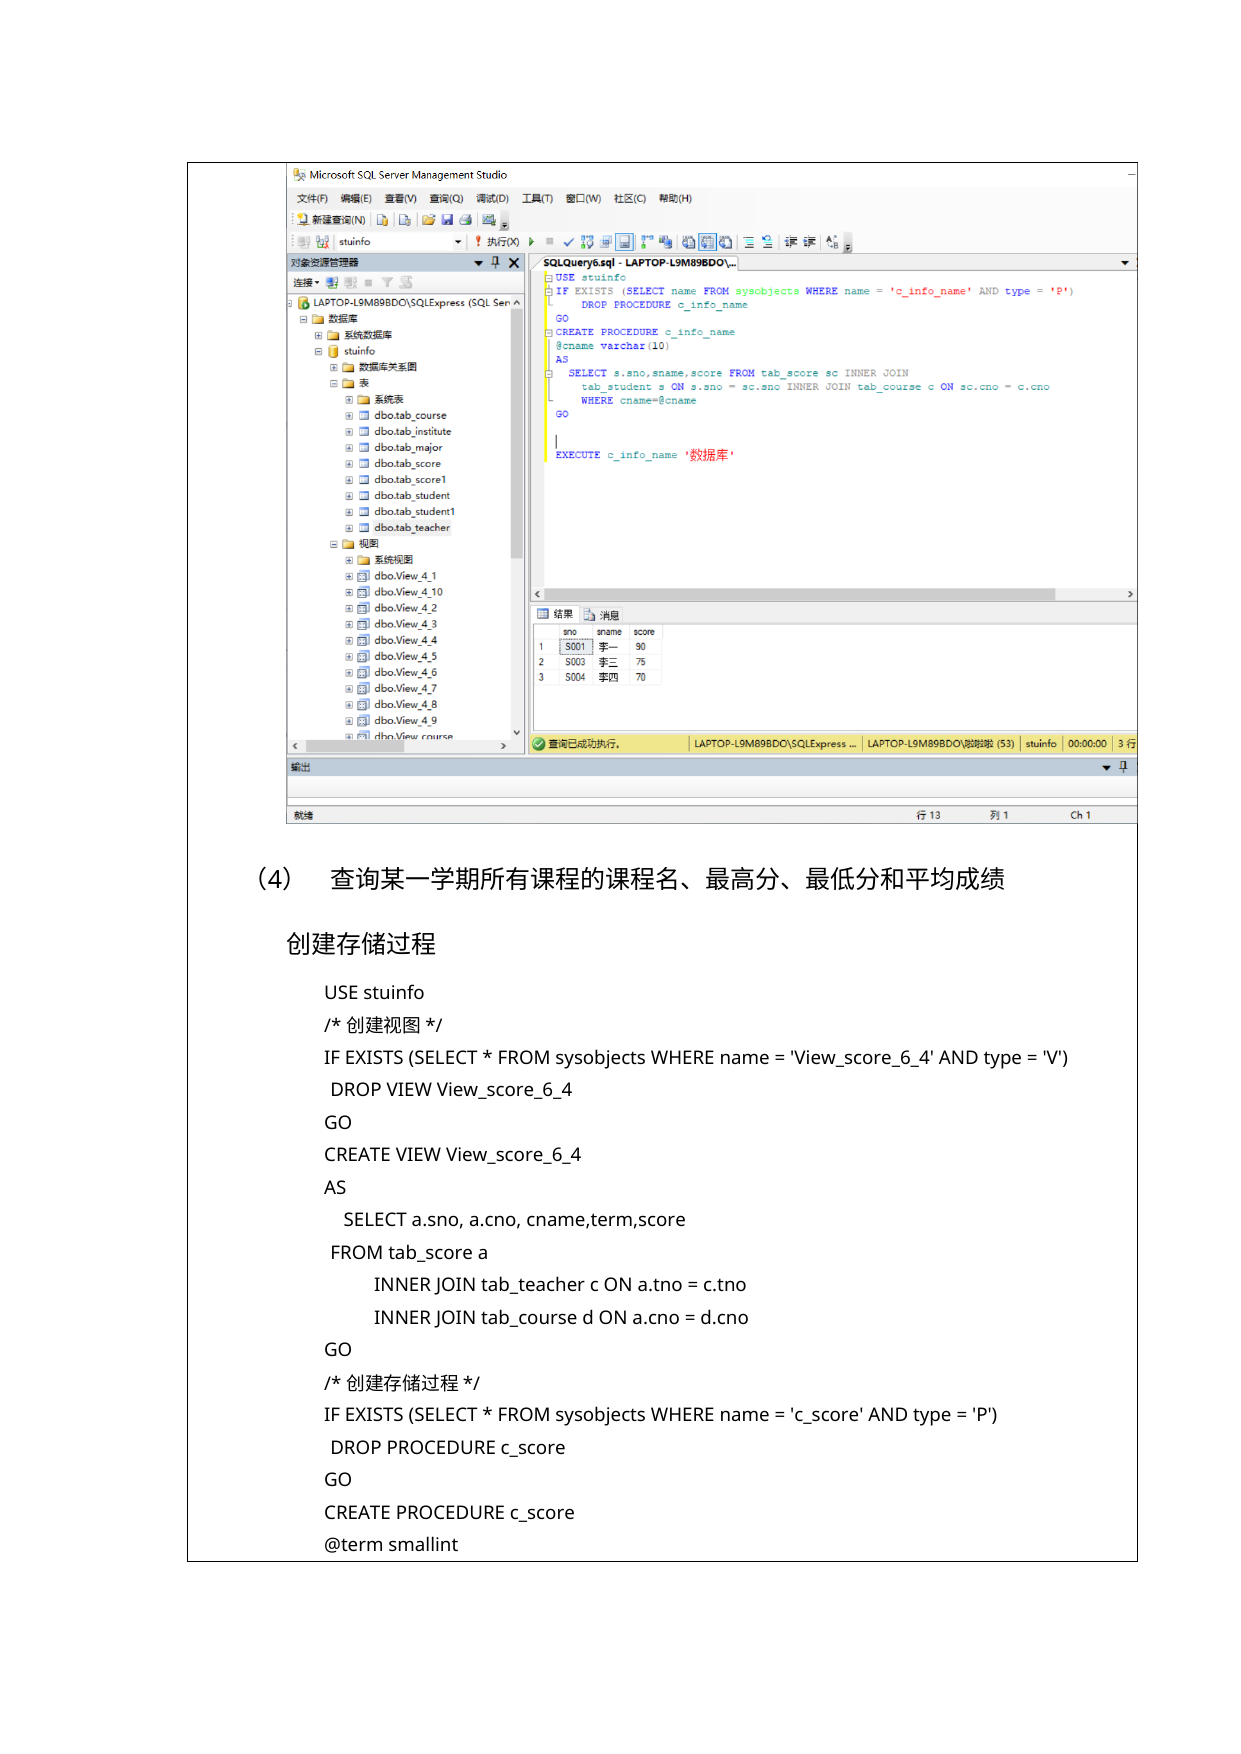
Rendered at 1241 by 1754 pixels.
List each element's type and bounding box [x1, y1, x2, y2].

table_cell [188, 163, 1137, 1561]
picture [286, 163, 1138, 824]
